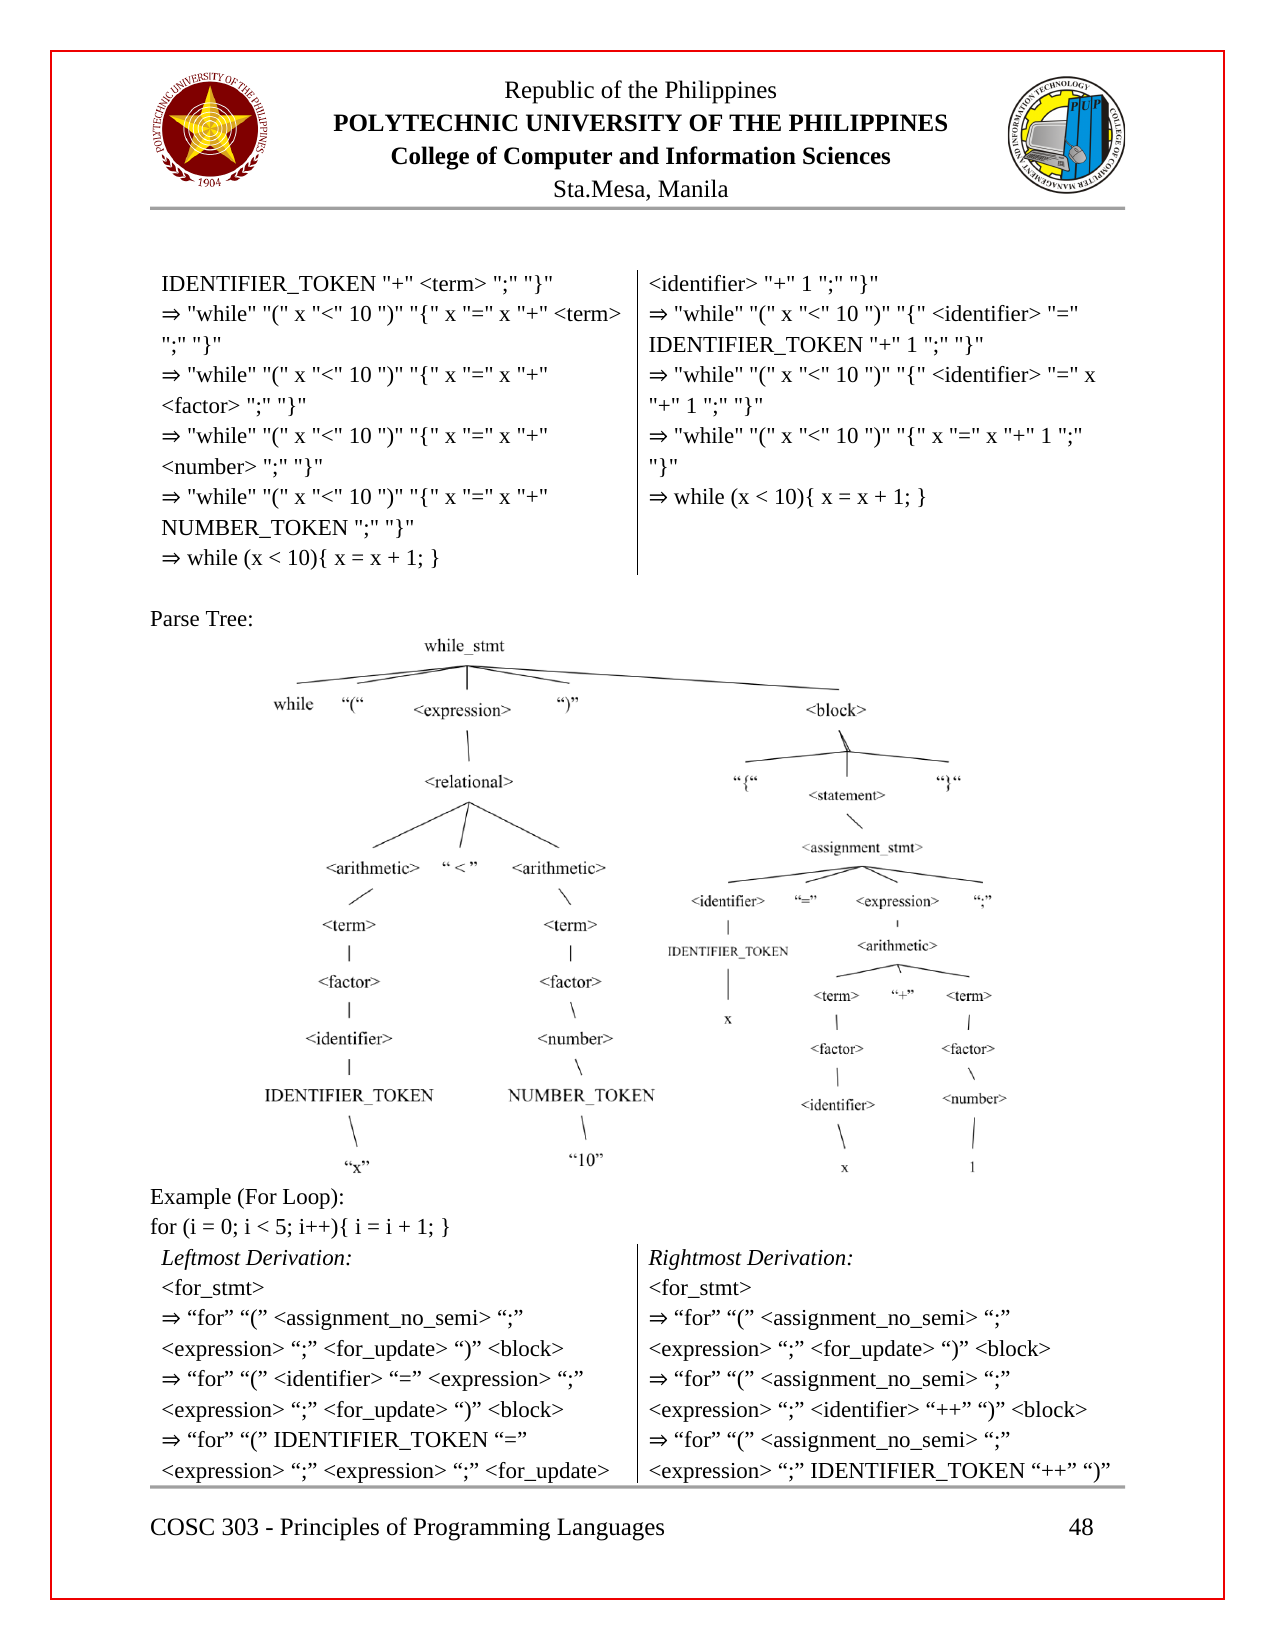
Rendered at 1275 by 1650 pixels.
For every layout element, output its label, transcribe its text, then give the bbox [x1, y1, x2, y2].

picture [150, 71, 268, 189]
picture [261, 635, 1014, 1180]
text for (i = 0; i < 5; i++){ i = i + 1; } [150, 1213, 1125, 1240]
picture [1007, 76, 1125, 194]
text Example (For Loop): [150, 1183, 1125, 1209]
text Parse Tree: [150, 605, 1125, 632]
